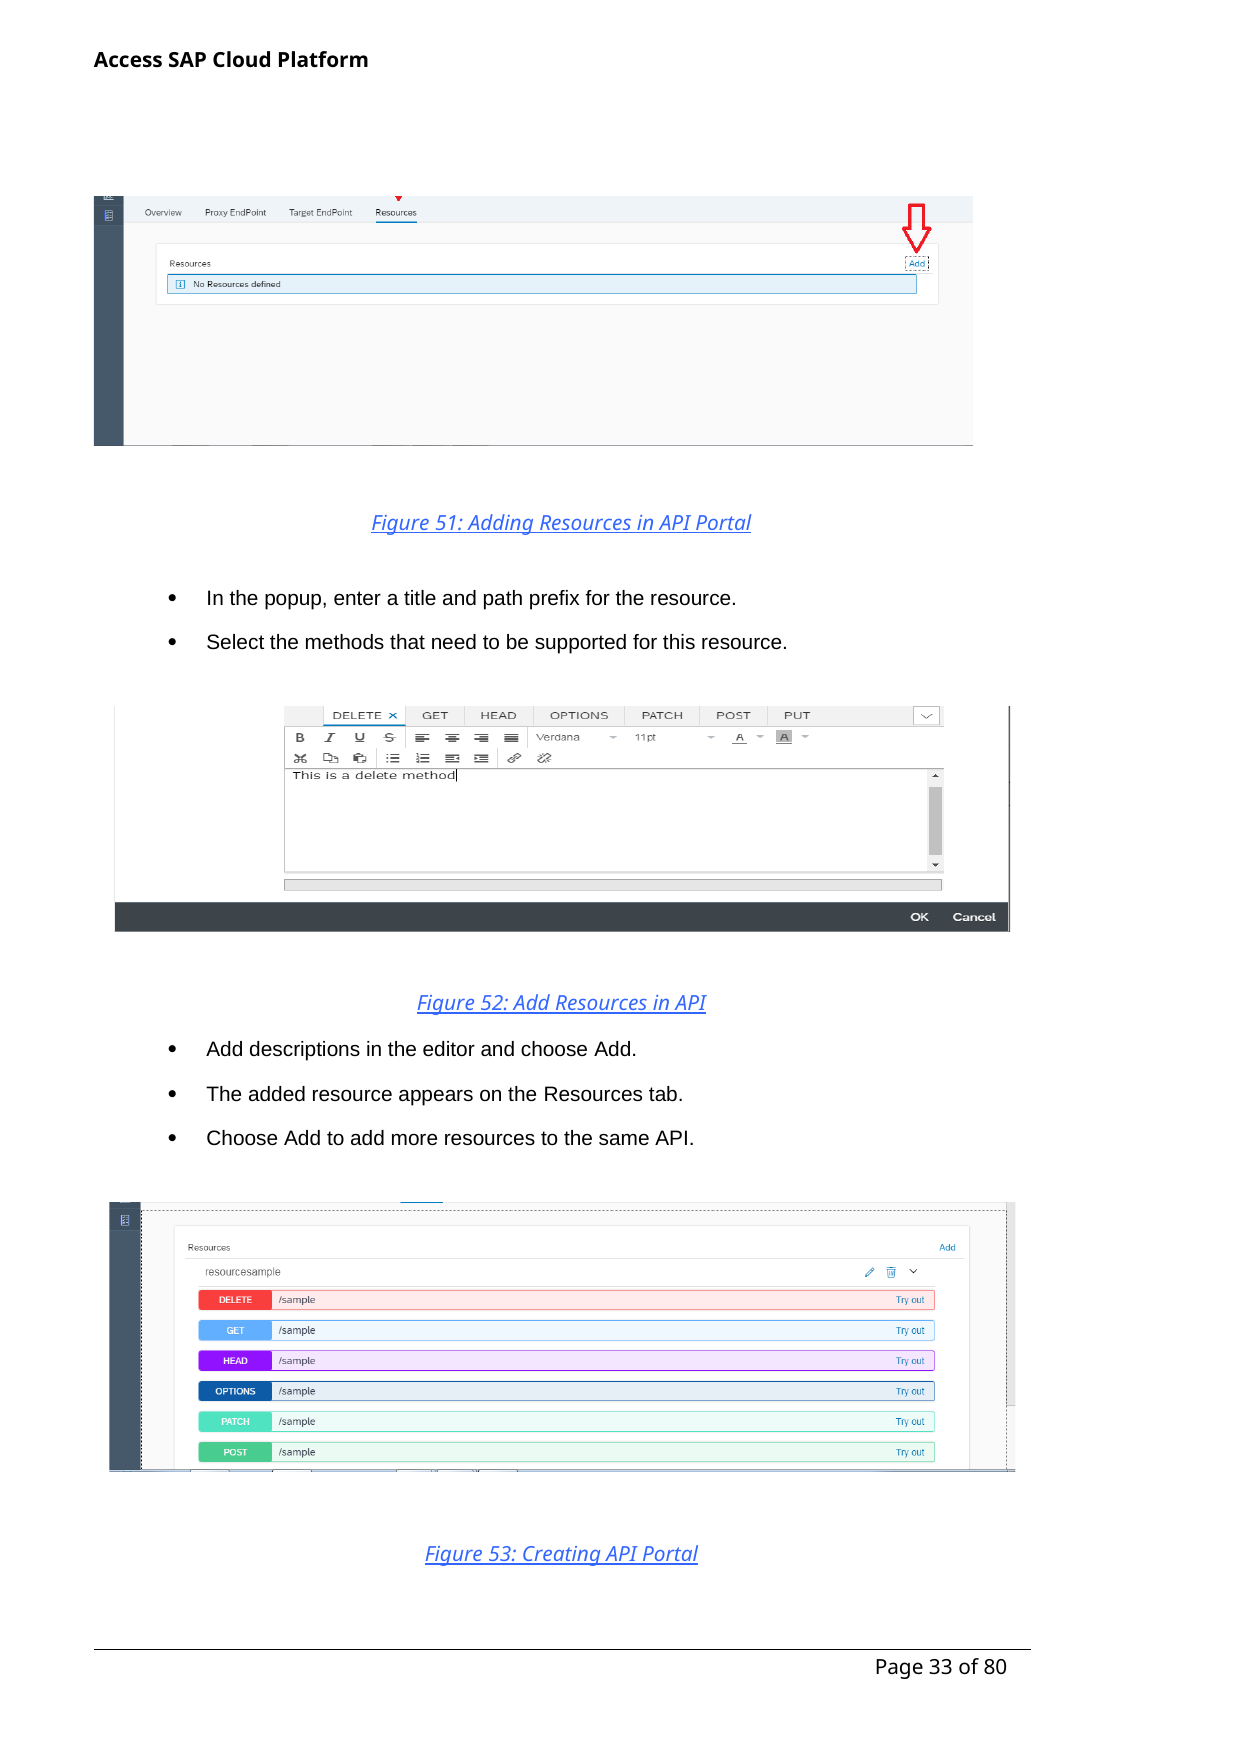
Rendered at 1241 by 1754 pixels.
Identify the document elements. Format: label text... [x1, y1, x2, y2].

list Add descriptions in the editor and choose Add. [169, 1041, 1031, 1061]
list The added resource appears on the Resources tab. [169, 1086, 1031, 1105]
picture [93, 196, 973, 446]
list In the popup, enter a title and path prefix for the resource. [169, 589, 1031, 609]
list Choose Add to add more resources to the same API. [169, 1130, 1031, 1149]
picture [114, 706, 1011, 932]
picture [109, 1202, 1016, 1472]
list Select the methods that need to be supported for this resource. [169, 634, 1031, 653]
